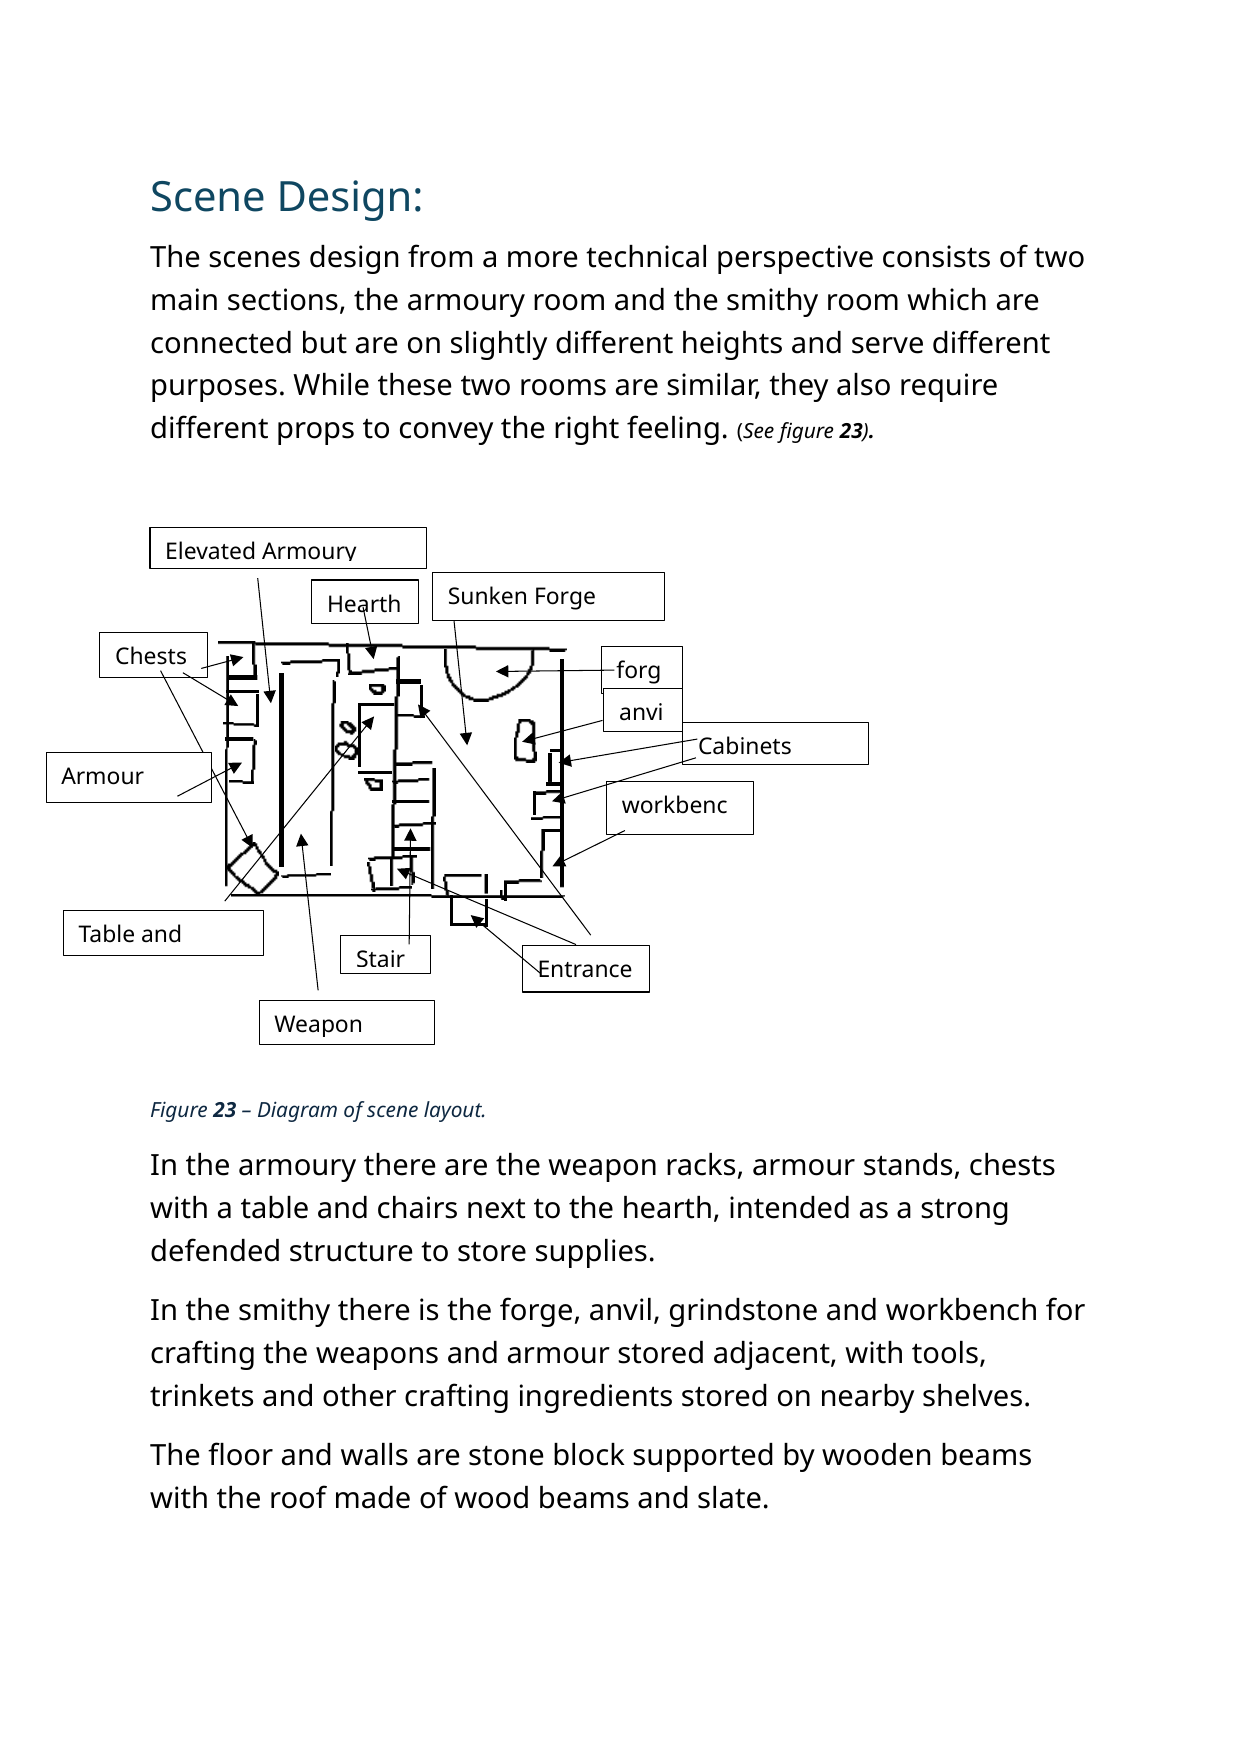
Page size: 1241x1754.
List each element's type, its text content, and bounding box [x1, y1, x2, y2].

picture [560, 672, 564, 730]
picture [483, 908, 488, 927]
picture [306, 873, 331, 878]
picture [279, 673, 284, 831]
picture [281, 873, 305, 878]
picture [457, 641, 567, 702]
picture [364, 778, 383, 791]
picture [540, 870, 545, 878]
picture [223, 694, 259, 799]
text In the armoury there are the weapon racks, armour stands, chests with a table and chairs next to the hearth, intended as a strong defended structure to store supplies. [150, 1144, 1090, 1270]
subtitle Scene Design: [150, 167, 1090, 223]
picture [231, 830, 307, 898]
picture [560, 867, 564, 889]
picture [550, 732, 564, 760]
picture [341, 735, 361, 767]
picture [281, 659, 340, 677]
picture [560, 659, 564, 670]
picture [265, 641, 436, 892]
text The scenes design from a more technical perspective consists of two main sections, the armoury room and the smithy room which are connected but are on slightly different heights and serve different purposes. While these two rooms are similar, they also require different props to convey the right feeling. (See figure 23). [150, 236, 1090, 447]
picture [533, 753, 565, 815]
picture [369, 684, 386, 695]
text Figure 23 – Diagram of scene layout. [150, 1095, 1090, 1123]
picture [410, 876, 415, 885]
text The floor and walls are stone block supported by wooden beams with the roof made of wood beams and slate. [150, 1434, 1090, 1517]
picture [330, 766, 336, 866]
picture [225, 798, 271, 895]
picture [443, 874, 561, 901]
picture [371, 641, 461, 702]
picture [218, 641, 264, 698]
text In the smithy there is the forge, anvil, grindstone and workbench for crafting the weapons and armour stored adjacent, with tools, trinkets and other crafting ingredients stored on nearby shelves. [150, 1289, 1090, 1415]
picture [514, 719, 537, 763]
picture [411, 890, 475, 926]
picture [309, 894, 409, 898]
picture [531, 803, 564, 871]
